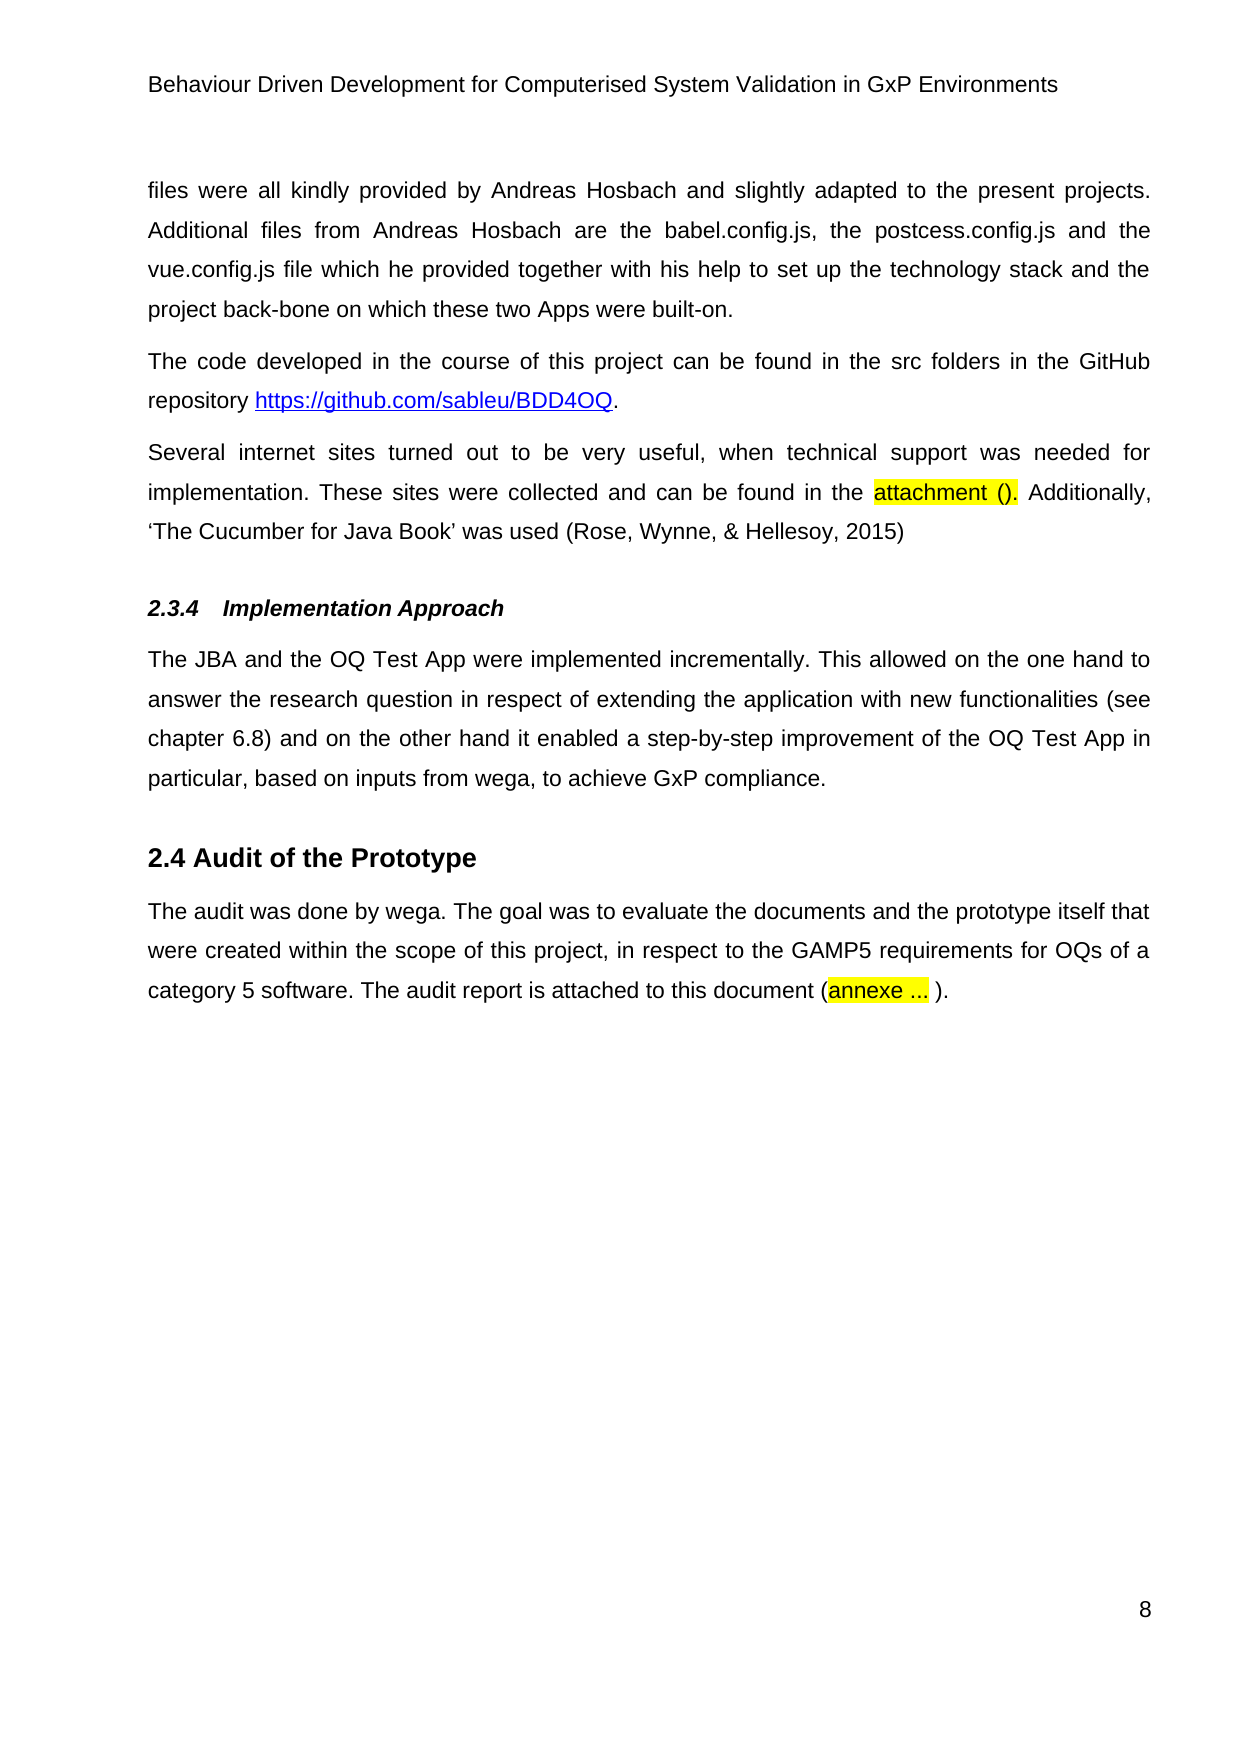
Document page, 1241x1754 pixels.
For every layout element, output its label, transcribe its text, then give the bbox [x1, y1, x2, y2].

text The code developed in the course of this project can be found in the src folders in the GitHub repository https://github.com/sableu/BDD4OQ. [148, 348, 1152, 413]
text The JBA and the OQ Test App were implemented incrementally. This allowed on the one hand to answer the research question in respect of extending the application with new functionalities (see chapter 6.6) and on the other hand it enabled a step-by-step improvement of the OQ Test App in particular, based on inputs from wega, to achieve GxP compliance. [148, 646, 1152, 791]
text Several internet sites turned out to be very useful, when technical support was needed for implementation. These sites were collected and can be found in the attachment (). Additionally, ‘The Cucumber for Java Book’ was used (Rose, Wynne, & Hellesoy, 2015) [148, 439, 1152, 544]
subtitle Audit of the Prototype [148, 842, 1152, 873]
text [148, 177, 1152, 322]
subtitle Implementation Approach [148, 595, 1152, 621]
text The audit was done by wega. The goal was to evaluate the documents and the prototype itself that were created within the scope of this project, in respect to the GAMP5 requirements for OQs of a category 5 software. The audit report is attached to this document (annexe ... ). [148, 898, 1152, 1003]
